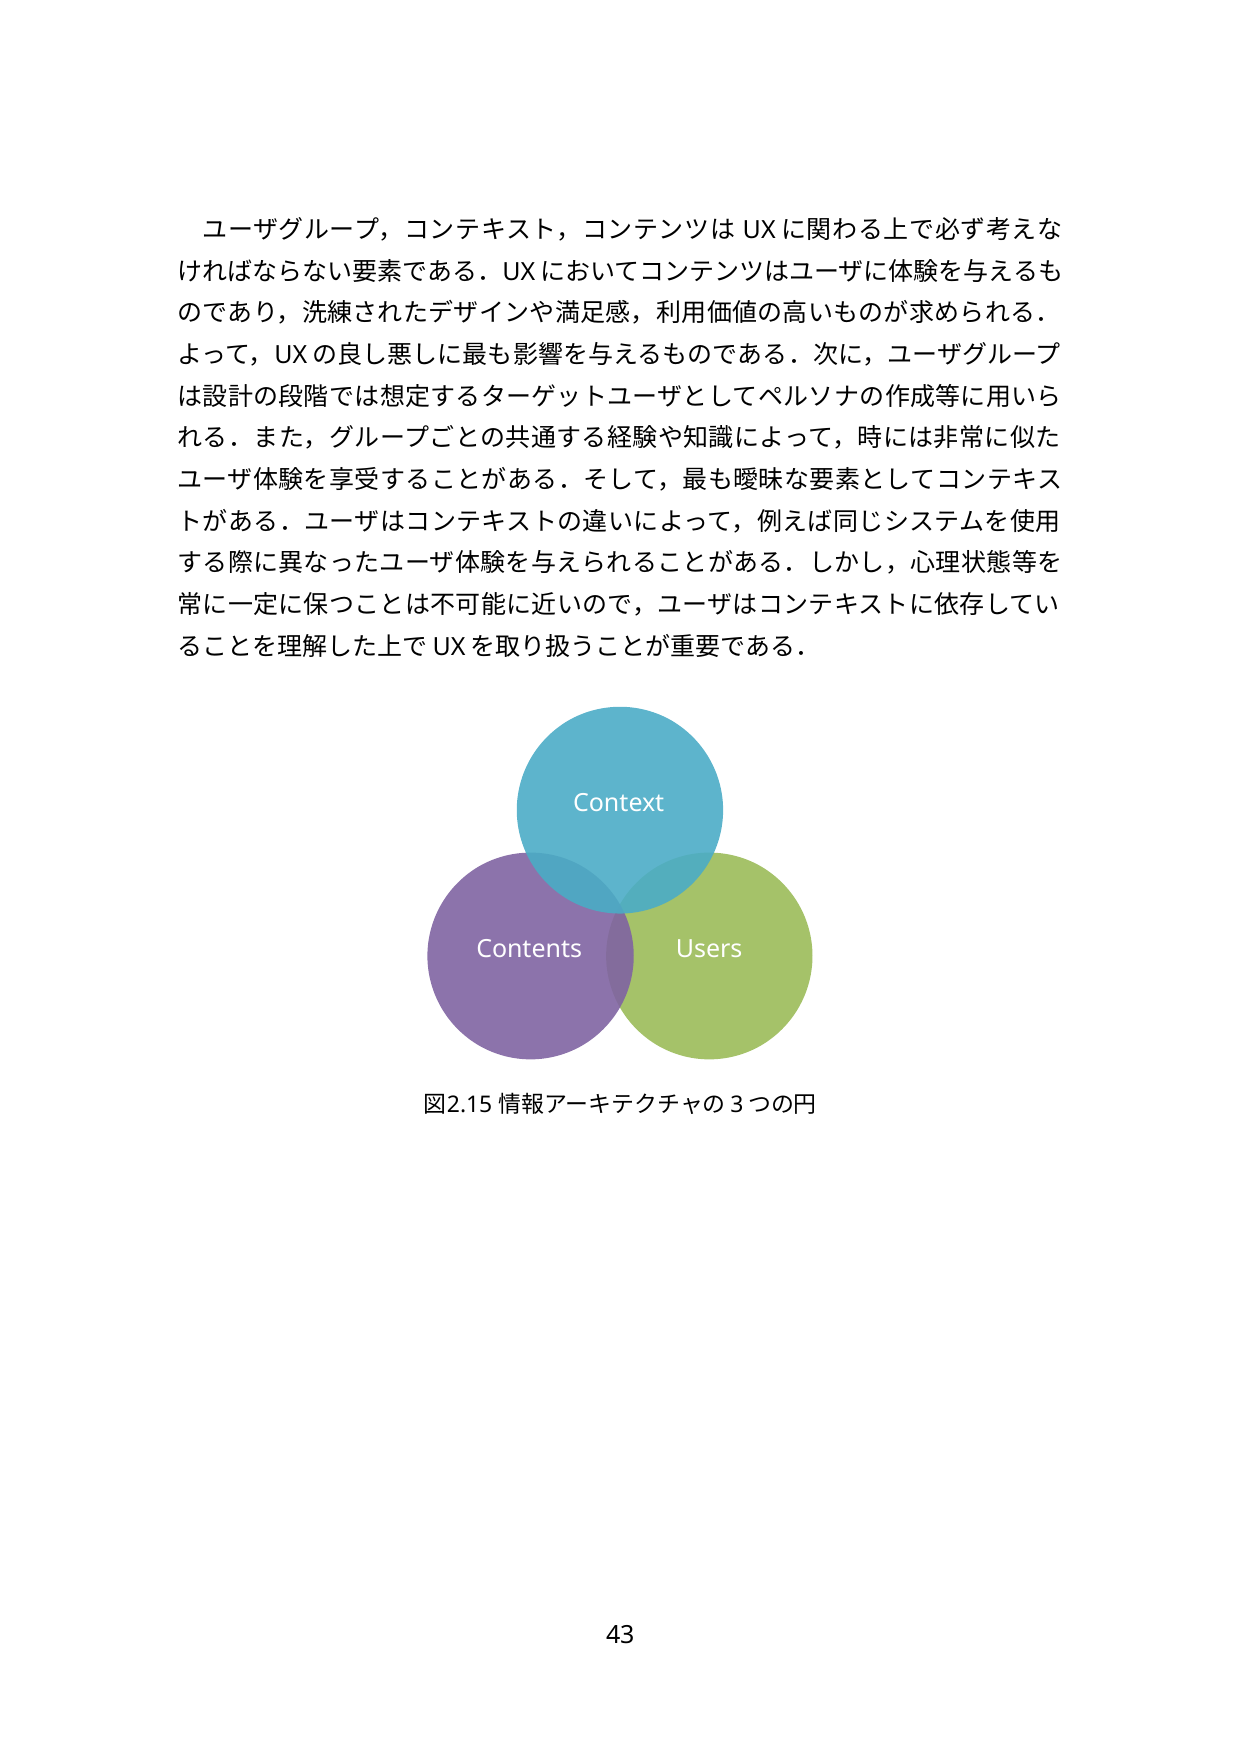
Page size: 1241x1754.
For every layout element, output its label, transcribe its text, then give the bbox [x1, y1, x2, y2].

text ユーザグループ，コンテキスト，コンテンツはUXに関わる上で必ず考えなければならない要素である．UXにおいてコンテンツはユーザに体験を与えるものであり，洗練されたデザインや満足感，利用価値の高いものが求められる．よって，UXの良し悪しに最も影響を与えるものである．次に，ユーザグループは設計の段階では想定するターゲットユーザとしてペルソナの作成等に用いられる．また，グループごとの共通する経験や知識によって，時には非常に似たユーザ体験を享受することがある．そして，最も曖昧な要素としてコンテキストがある．ユーザはコンテキストの違いによって，例えば同じシステムを使用する際に異なったユーザ体験を与えられることがある．しかし，心理状態等を常に一定に保つことは不可能に近いので，ユーザはコンテキストに依存していることを理解した上でUXを取り扱うことが重要である． [177, 207, 1063, 665]
